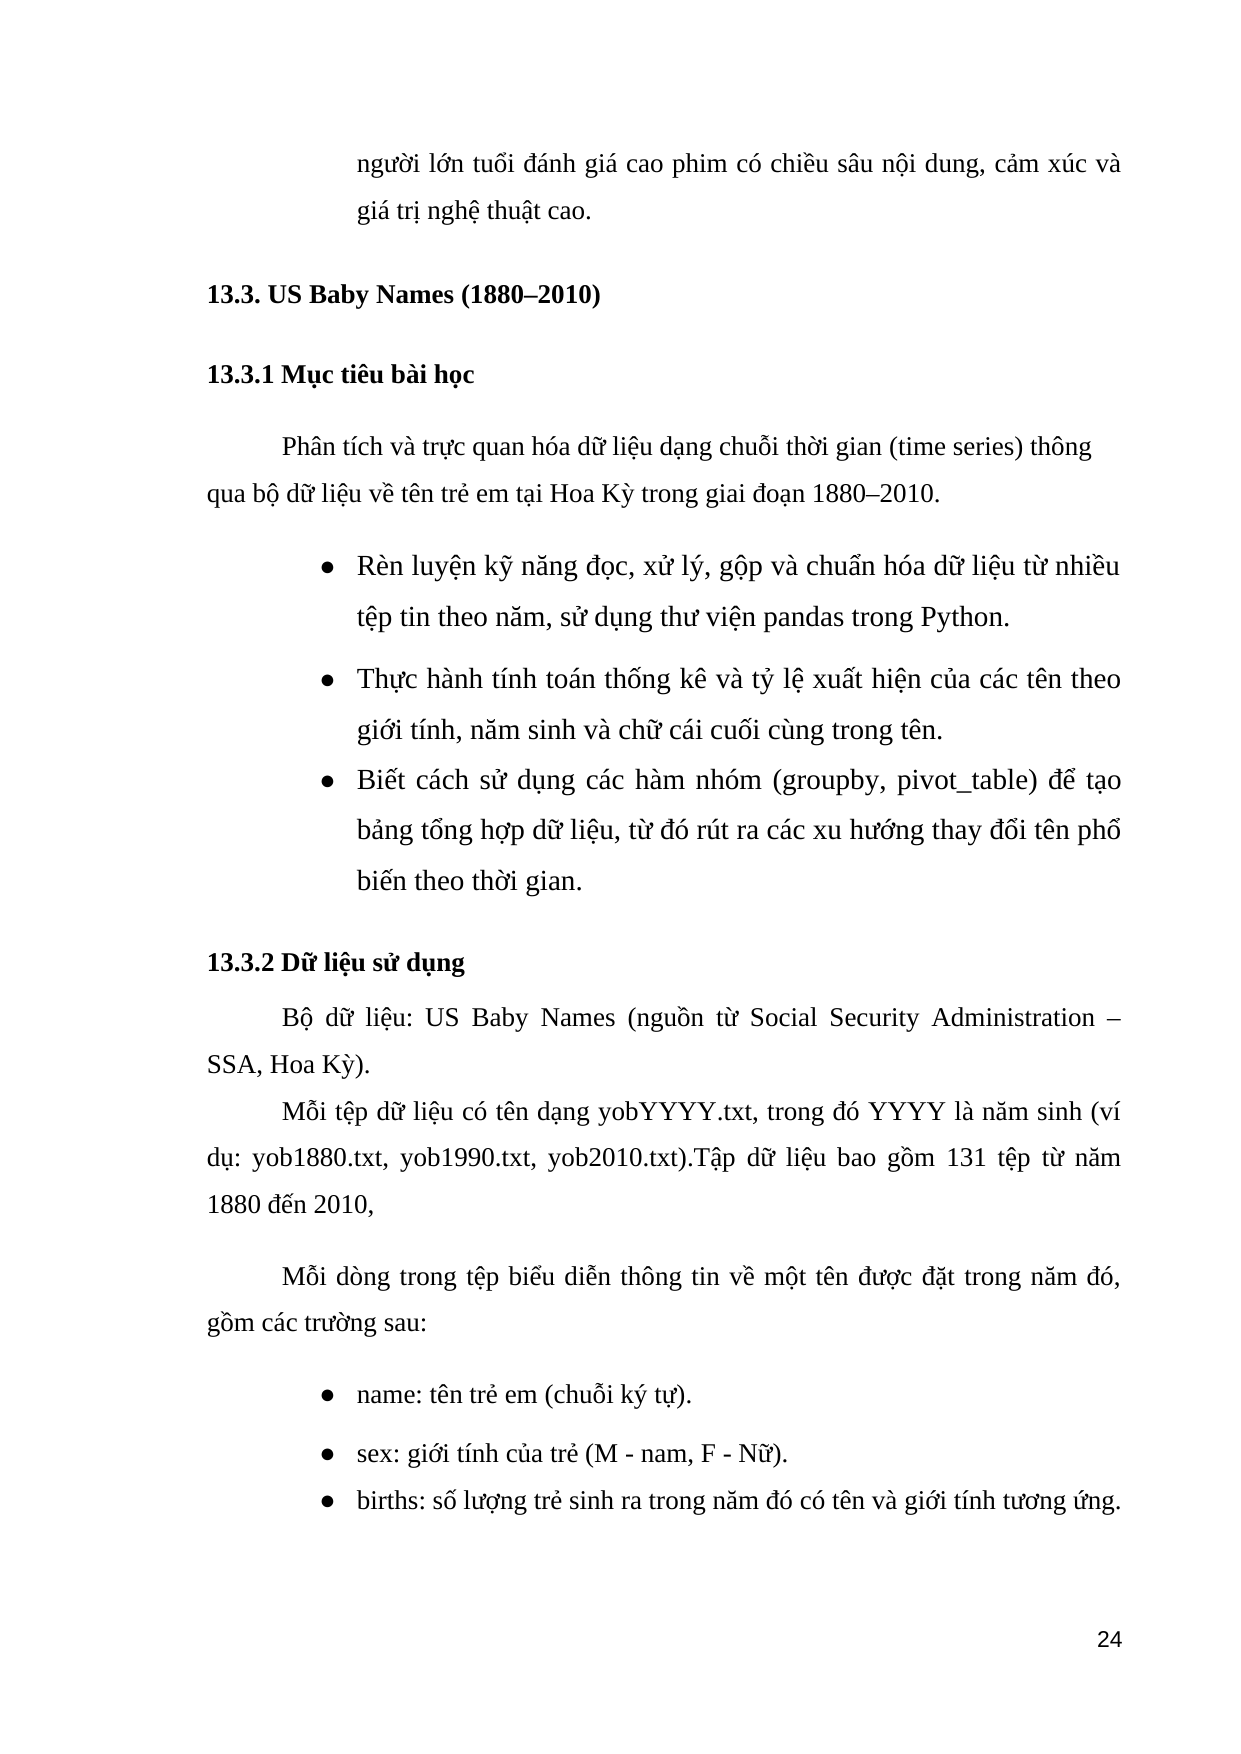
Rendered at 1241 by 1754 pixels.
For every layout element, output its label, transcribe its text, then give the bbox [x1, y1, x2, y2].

list Thực hành tính toán thống kê và tỷ lệ xuất hiện của các tên theo giới tính, năm sinh và chữ cái cuối cùng trong tên. [319, 662, 1122, 745]
list births: số lượng trẻ sinh ra trong năm đó có tên và giới tính tương ứng. [319, 1484, 1122, 1515]
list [319, 148, 1122, 225]
text Mỗi tệp dữ liệu có tên dạng yobYYYY.txt, trong đó YYYY là năm sinh (ví dụ: yob1880.txt, yob1990.txt, yob2010.txt).Tập dữ liệu bao gồm 131 tệp từ năm 1880 đến 2010, [207, 1095, 1122, 1219]
text Phân tích và trực quan hóa dữ liệu dạng chuỗi thời gian (time series) thông qua bộ dữ liệu về tên trẻ em tại Hoa Kỳ trong giai đoạn 1880–2010. [207, 430, 1122, 508]
text Bộ dữ liệu: US Baby Names (nguồn từ Social Security Administration – SSA, Hoa Kỳ). [207, 1001, 1122, 1079]
list Biết cách sử dụng các hàm nhóm (groupby, pivot_table) để tạo bảng tổng hợp dữ liệu, từ đó rút ra các xu hướng thay đổi tên phổ biến theo thời gian. [319, 762, 1122, 896]
list sex: giới tính của trẻ (M - nam, F - Nữ). [319, 1437, 1122, 1468]
subtitle 13.3.1 Mục tiêu bài học [207, 358, 1122, 389]
subtitle 13.3. US Baby Names (1880–2010) [207, 278, 1122, 309]
text Mỗi dòng trong tệp biểu diễn thông tin về một tên được đặt trong năm đó, gồm các trường sau: [207, 1260, 1122, 1338]
list name: tên trẻ em (chuỗi ký tự). [319, 1378, 1122, 1409]
list Rèn luyện kỹ năng đọc, xử lý, gộp và chuẩn hóa dữ liệu từ nhiều tệp tin theo năm, sử dụng thư viện pandas trong Python. [319, 548, 1122, 632]
subtitle 13.3.2 Dữ liệu sử dụng [207, 946, 1122, 978]
